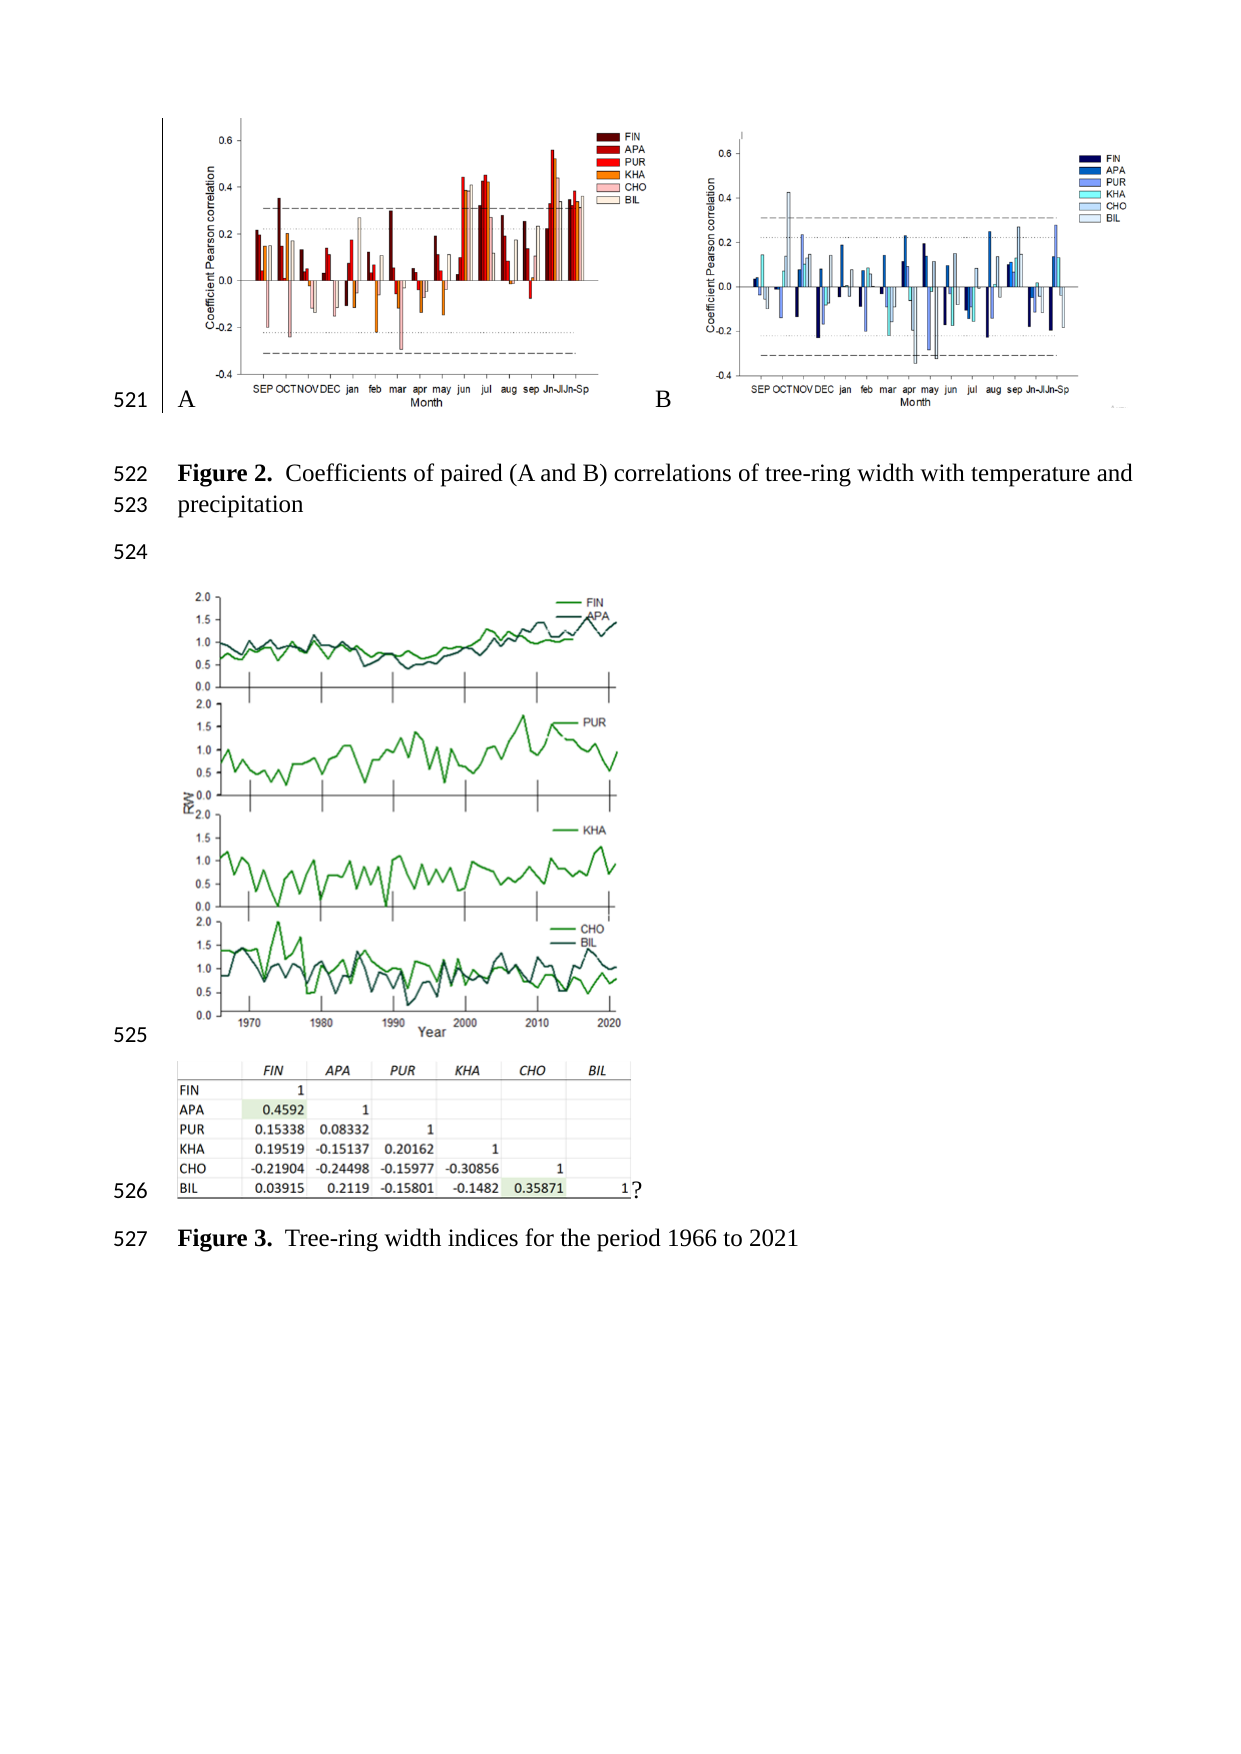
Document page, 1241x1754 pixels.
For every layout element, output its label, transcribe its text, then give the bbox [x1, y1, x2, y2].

text Figure 2. Coefficients of paired (A and B) correlations of tree-ring width with temperature and precipitation [177, 458, 1152, 518]
picture [177, 585, 626, 1042]
text Figure 3. Tree-ring width indices for the period 1966 to 2021 [177, 1223, 1152, 1252]
picture [177, 1061, 632, 1199]
picture [201, 118, 649, 408]
picture [702, 129, 1128, 408]
